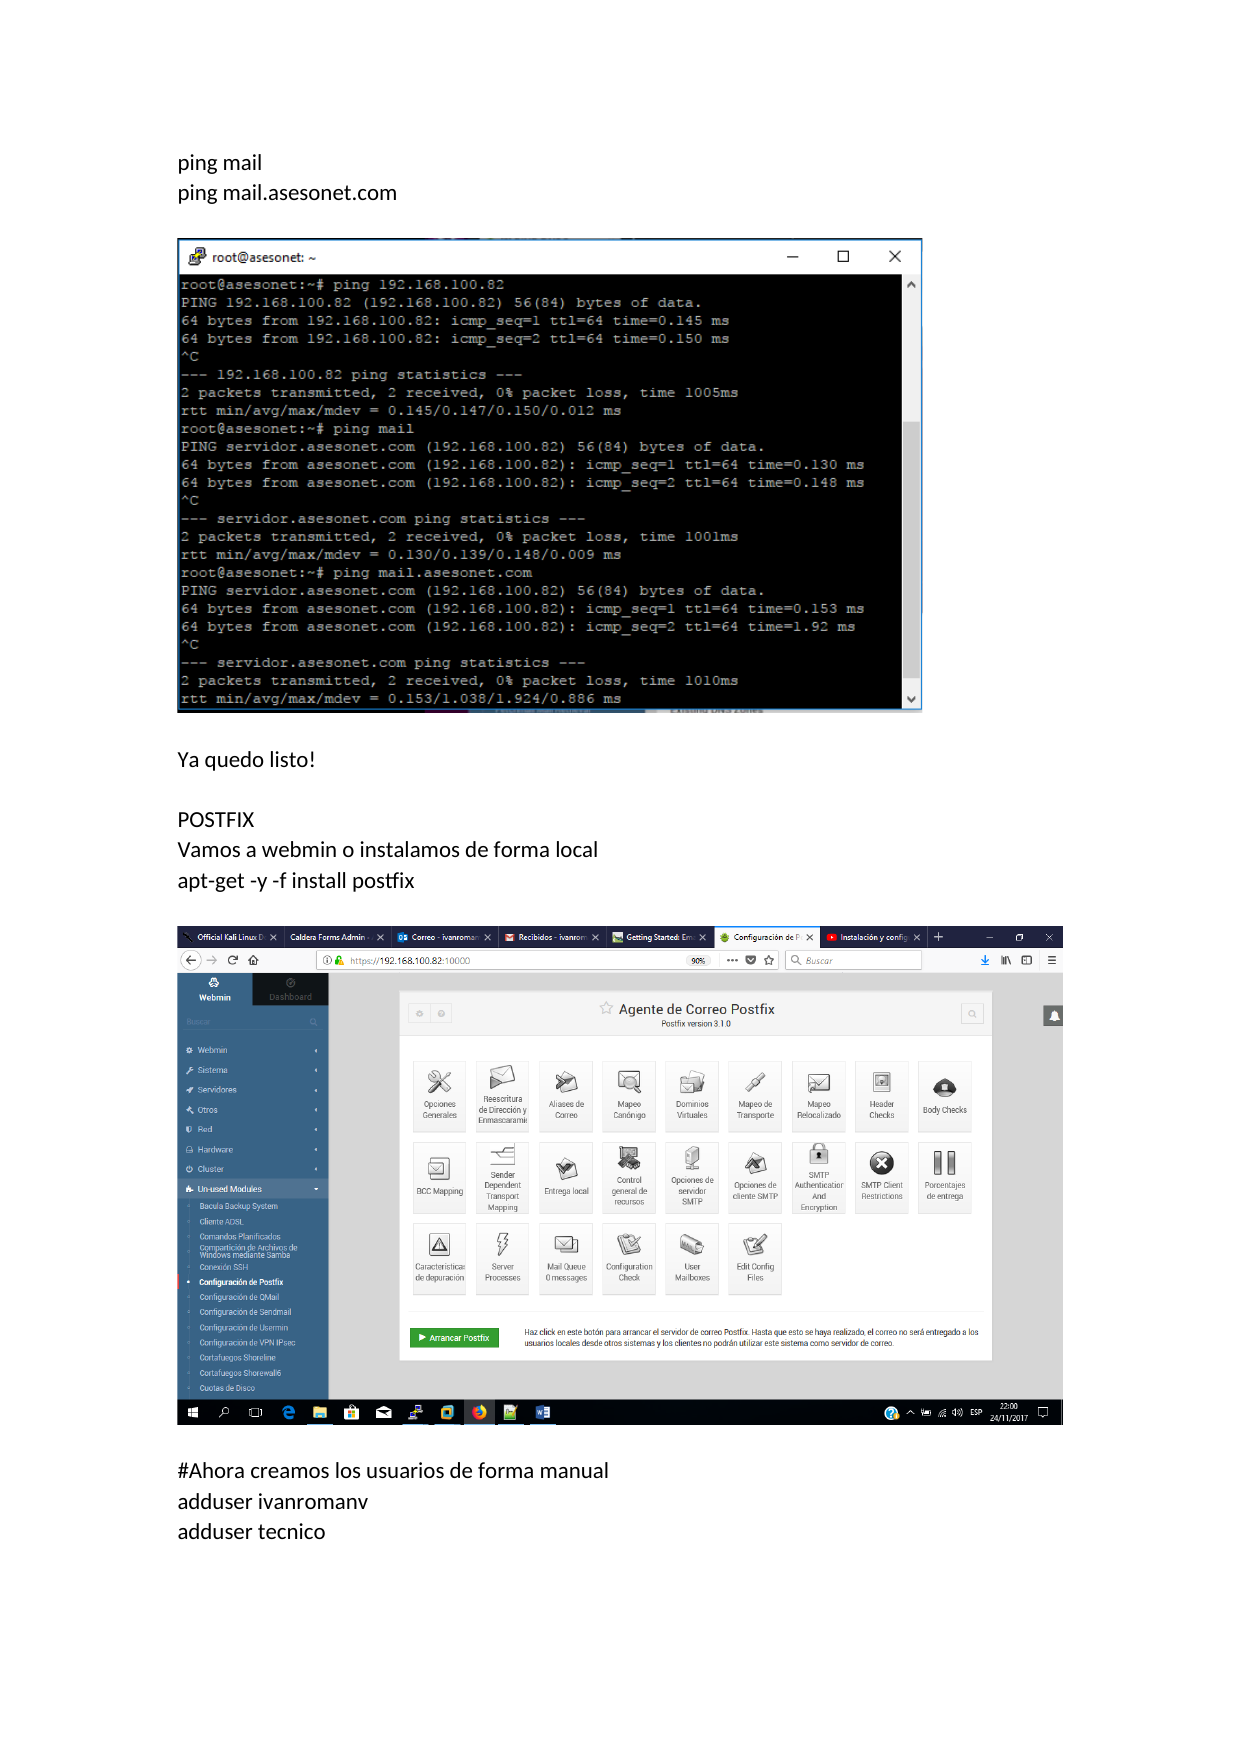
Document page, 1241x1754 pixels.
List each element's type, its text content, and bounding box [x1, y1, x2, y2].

text ping mail [177, 148, 1063, 176]
picture [177, 926, 1063, 1425]
text #Ahora creamos los usuarios de forma manual [177, 1457, 1063, 1484]
text POSTFIX [177, 805, 1063, 833]
picture [177, 238, 923, 713]
text Ya quedo listo! [177, 745, 1063, 773]
text Vamos a webmin o instalamos de forma local [177, 836, 1063, 863]
text adduser tecnico [177, 1517, 1063, 1545]
text adduser ivanromanv [177, 1487, 1063, 1515]
text apt-get -y -f install postfix [177, 866, 1063, 894]
text ping mail.asesonet.com [177, 178, 1063, 206]
